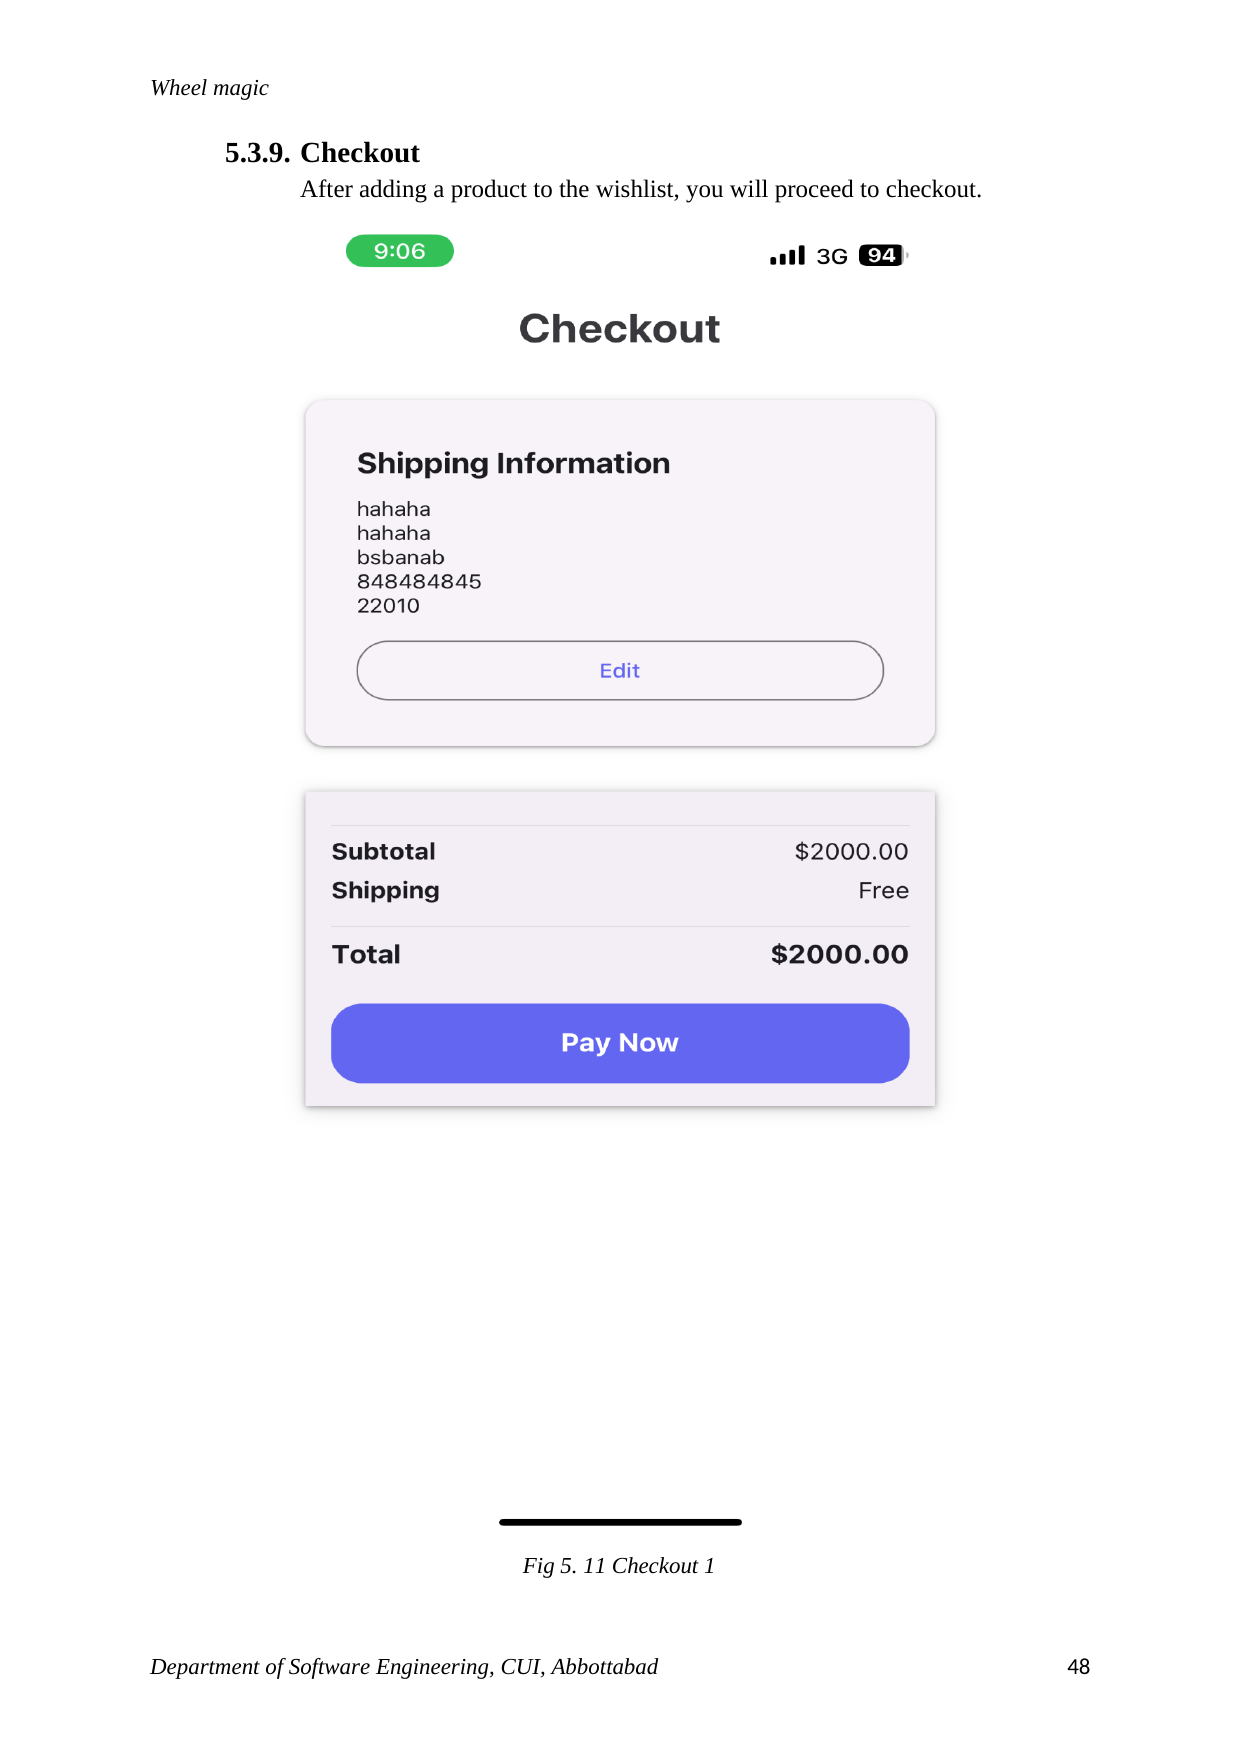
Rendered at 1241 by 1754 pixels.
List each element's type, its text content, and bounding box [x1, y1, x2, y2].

list After adding a product to the wishlist, you will proceed to checkout. [300, 174, 1090, 202]
list Checkout [225, 135, 1090, 169]
text Fig 5. 11 Checkout 1 [150, 1553, 1090, 1578]
picture [280, 219, 960, 1537]
